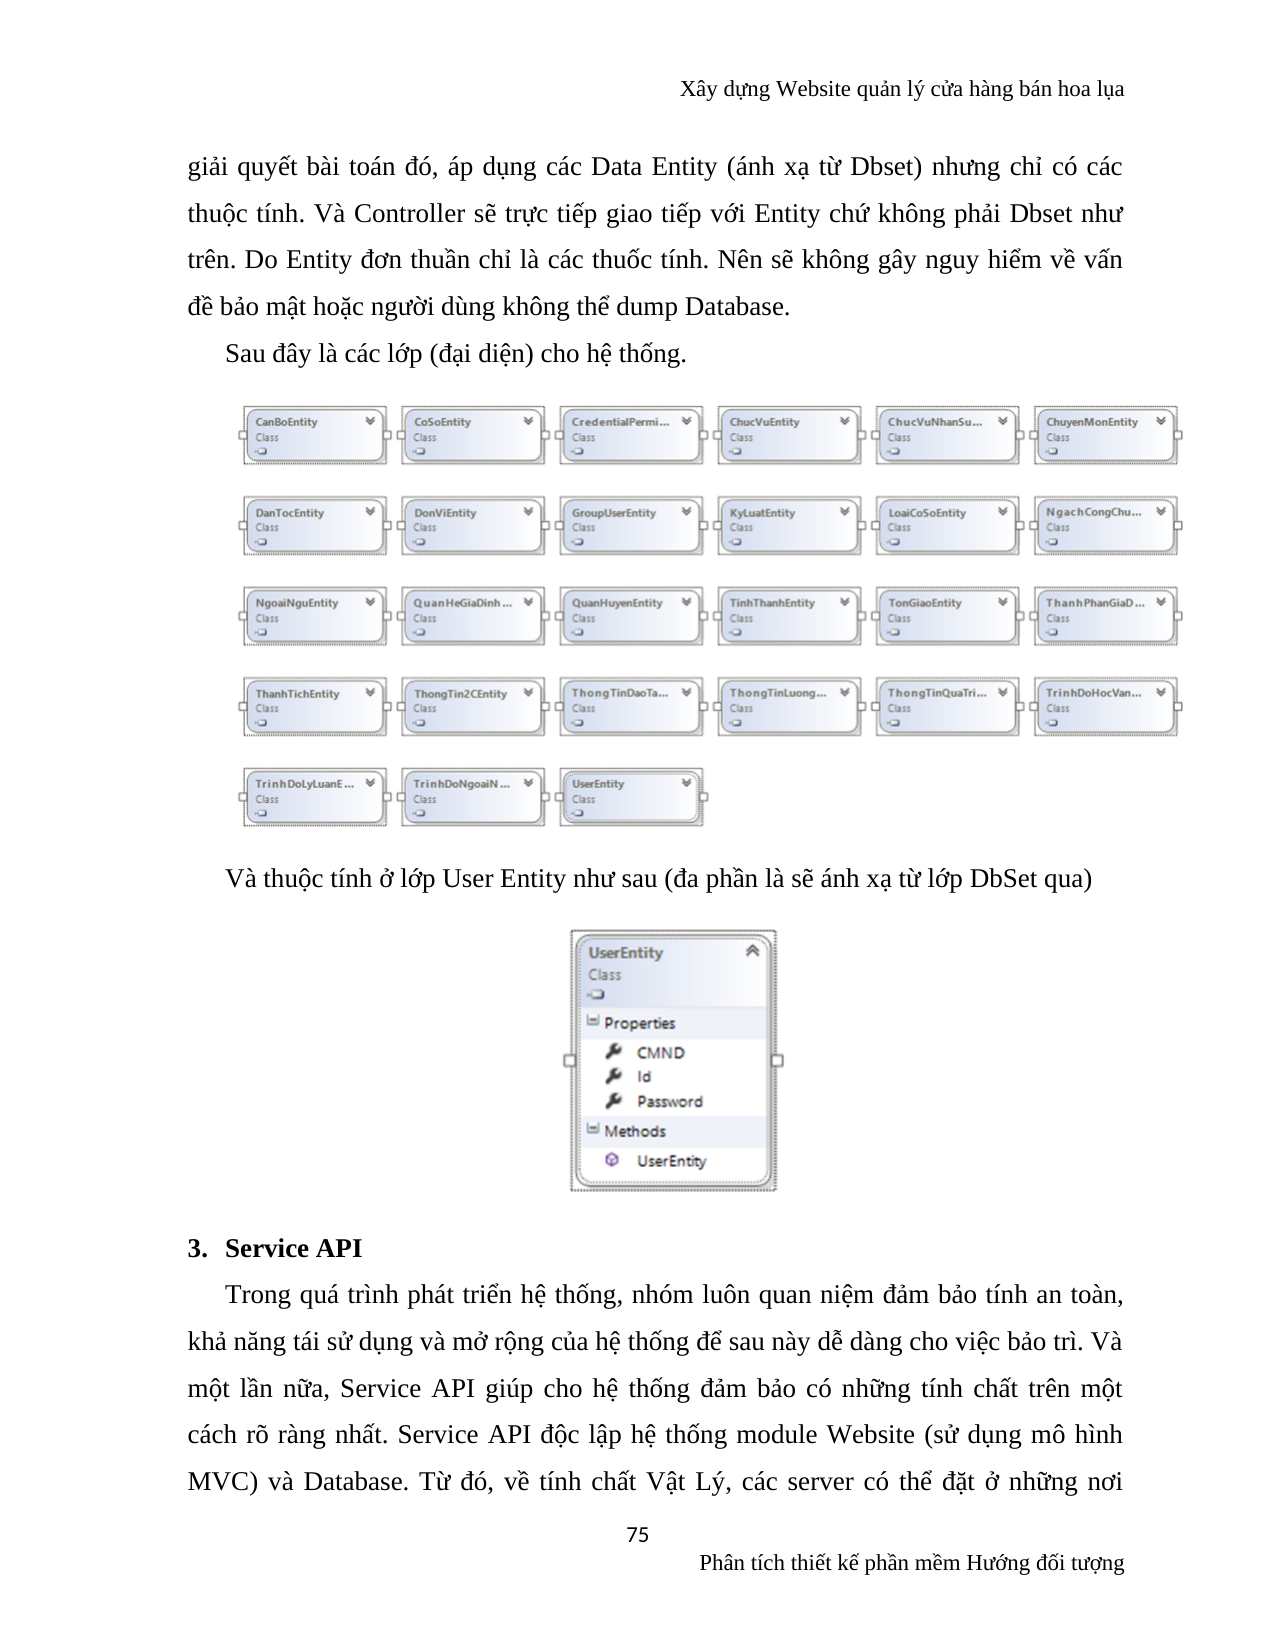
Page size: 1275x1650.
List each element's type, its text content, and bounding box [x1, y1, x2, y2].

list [187, 1279, 1125, 1496]
list Và thuộc tính ở lớp User Entity như sau (đa phần là sẽ ánh xạ từ lớp DbSet qua) [187, 862, 1125, 893]
list Service API [187, 1232, 1125, 1263]
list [187, 150, 1125, 321]
list Sau đây là các lớp (đại diện) cho hệ thống. [187, 337, 1125, 368]
picture [225, 383, 1200, 849]
picture [557, 908, 793, 1218]
